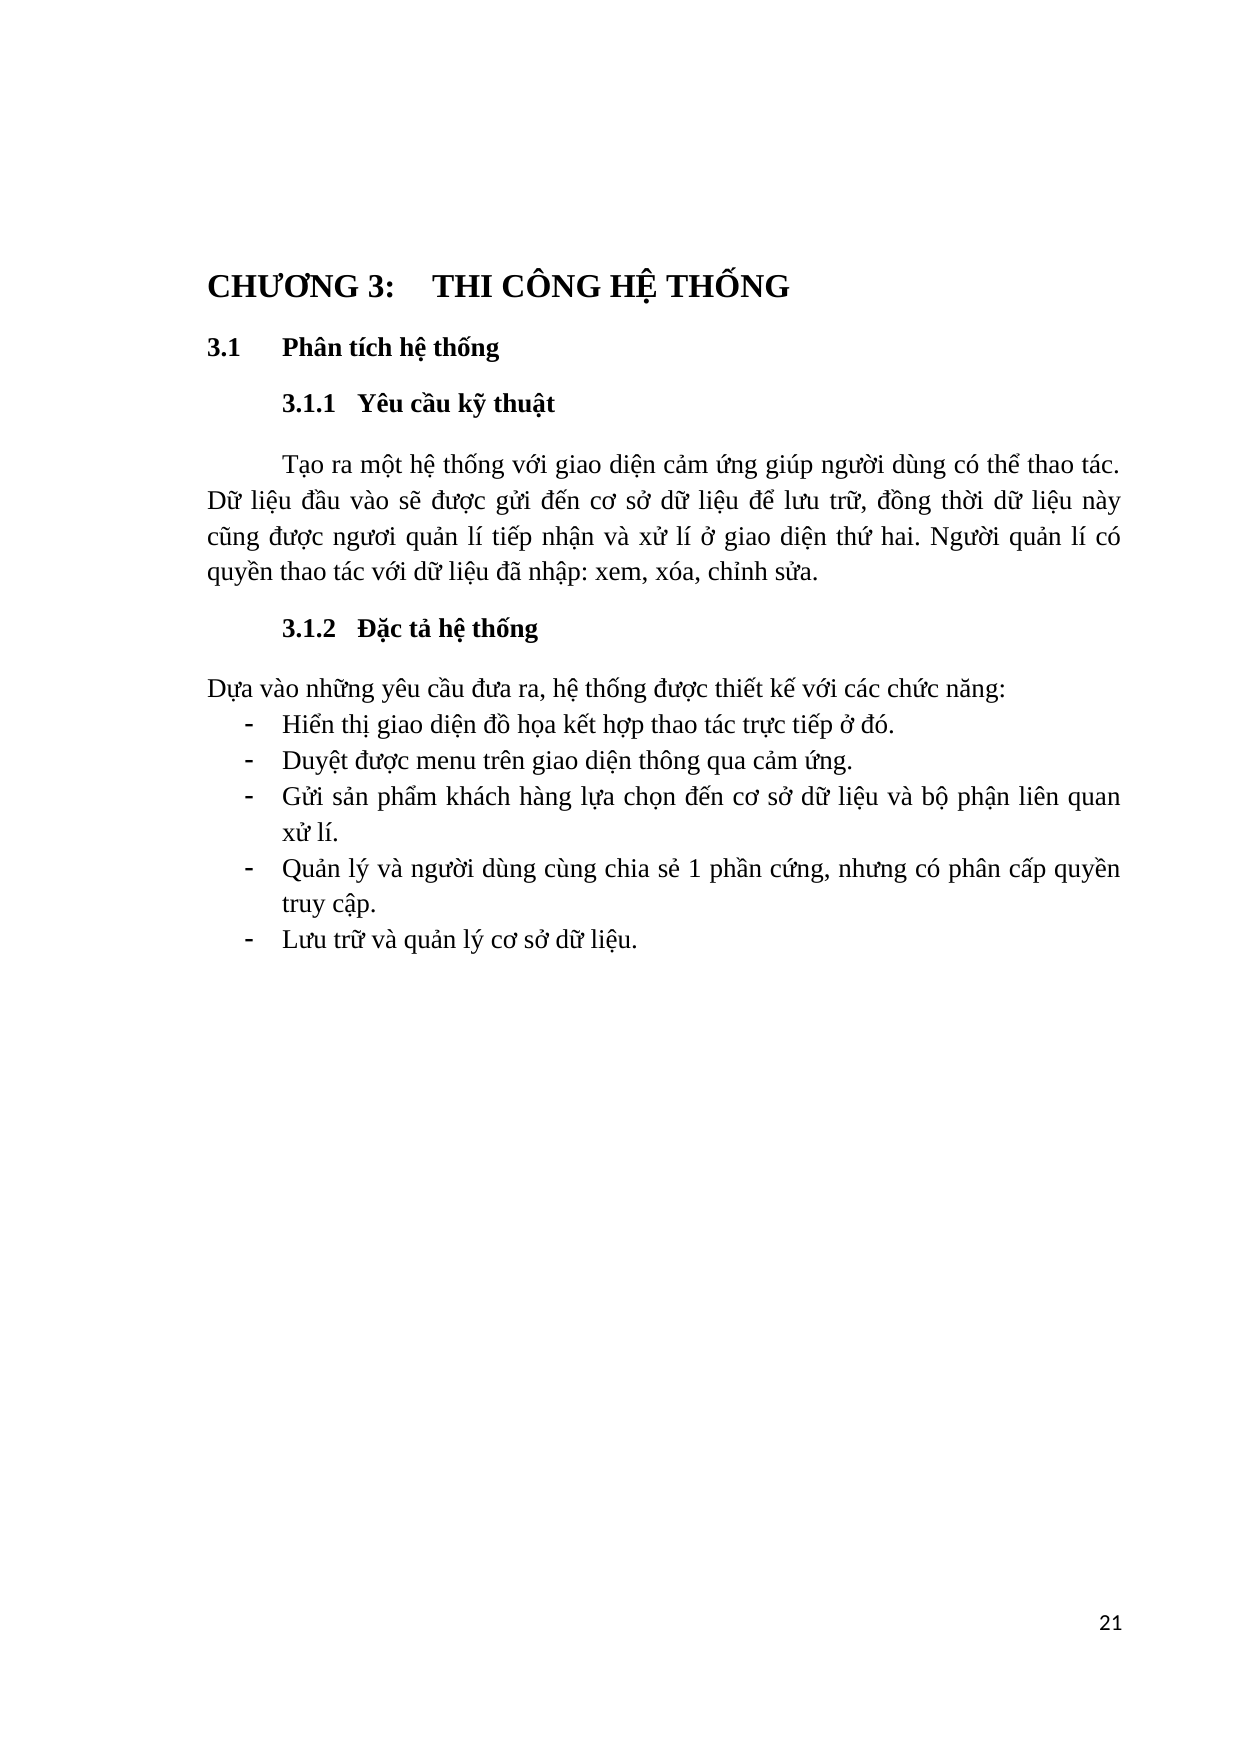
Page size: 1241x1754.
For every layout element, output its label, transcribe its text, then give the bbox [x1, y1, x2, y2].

subtitle 3.1.2 Đặc tả hệ thống [207, 612, 1122, 643]
text Tạo ra một hệ thống với giao diện cảm ứng giúp người dùng có thể thao tác. Dữ liệu đầu vào sẽ được gửi đến cơ sở dữ liệu để lưu trữ, đồng thời dữ liệu này cũng được ngươi quản lí tiếp nhận và xử lí ở giao diện thứ hai. Người quản lí có quyền thao tác với dữ liệu đã nhập: xem, xóa, chỉnh sửa. [207, 448, 1122, 586]
list Quản lý và người dùng cùng chia sẻ 1 phần cứng, nhưng có phân cấp quyền truy cập. [244, 852, 1122, 919]
list Lưu trữ và quản lý cơ sở dữ liệu. [244, 923, 1122, 954]
list Gửi sản phẩm khách hàng lựa chọn đến cơ sở dữ liệu và bộ phận liên quan xử lí. [244, 780, 1122, 847]
list Duyệt được menu trên giao diện thông qua cảm ứng. [244, 744, 1122, 776]
subtitle 3.1.1 Yêu cầu kỹ thuật [207, 387, 1122, 418]
subtitle 3.1 Phân tích hệ thống [207, 331, 1122, 362]
subtitle CHƯƠNG 3: THI CÔNG HỆ THỐNG [207, 266, 1122, 304]
list Hiển thị giao diện đồ họa kết hợp thao tác trực tiếp ở đó. [244, 708, 1122, 739]
text Dựa vào những yêu cầu đưa ra, hệ thống được thiết kế với các chức năng: [207, 673, 1122, 704]
